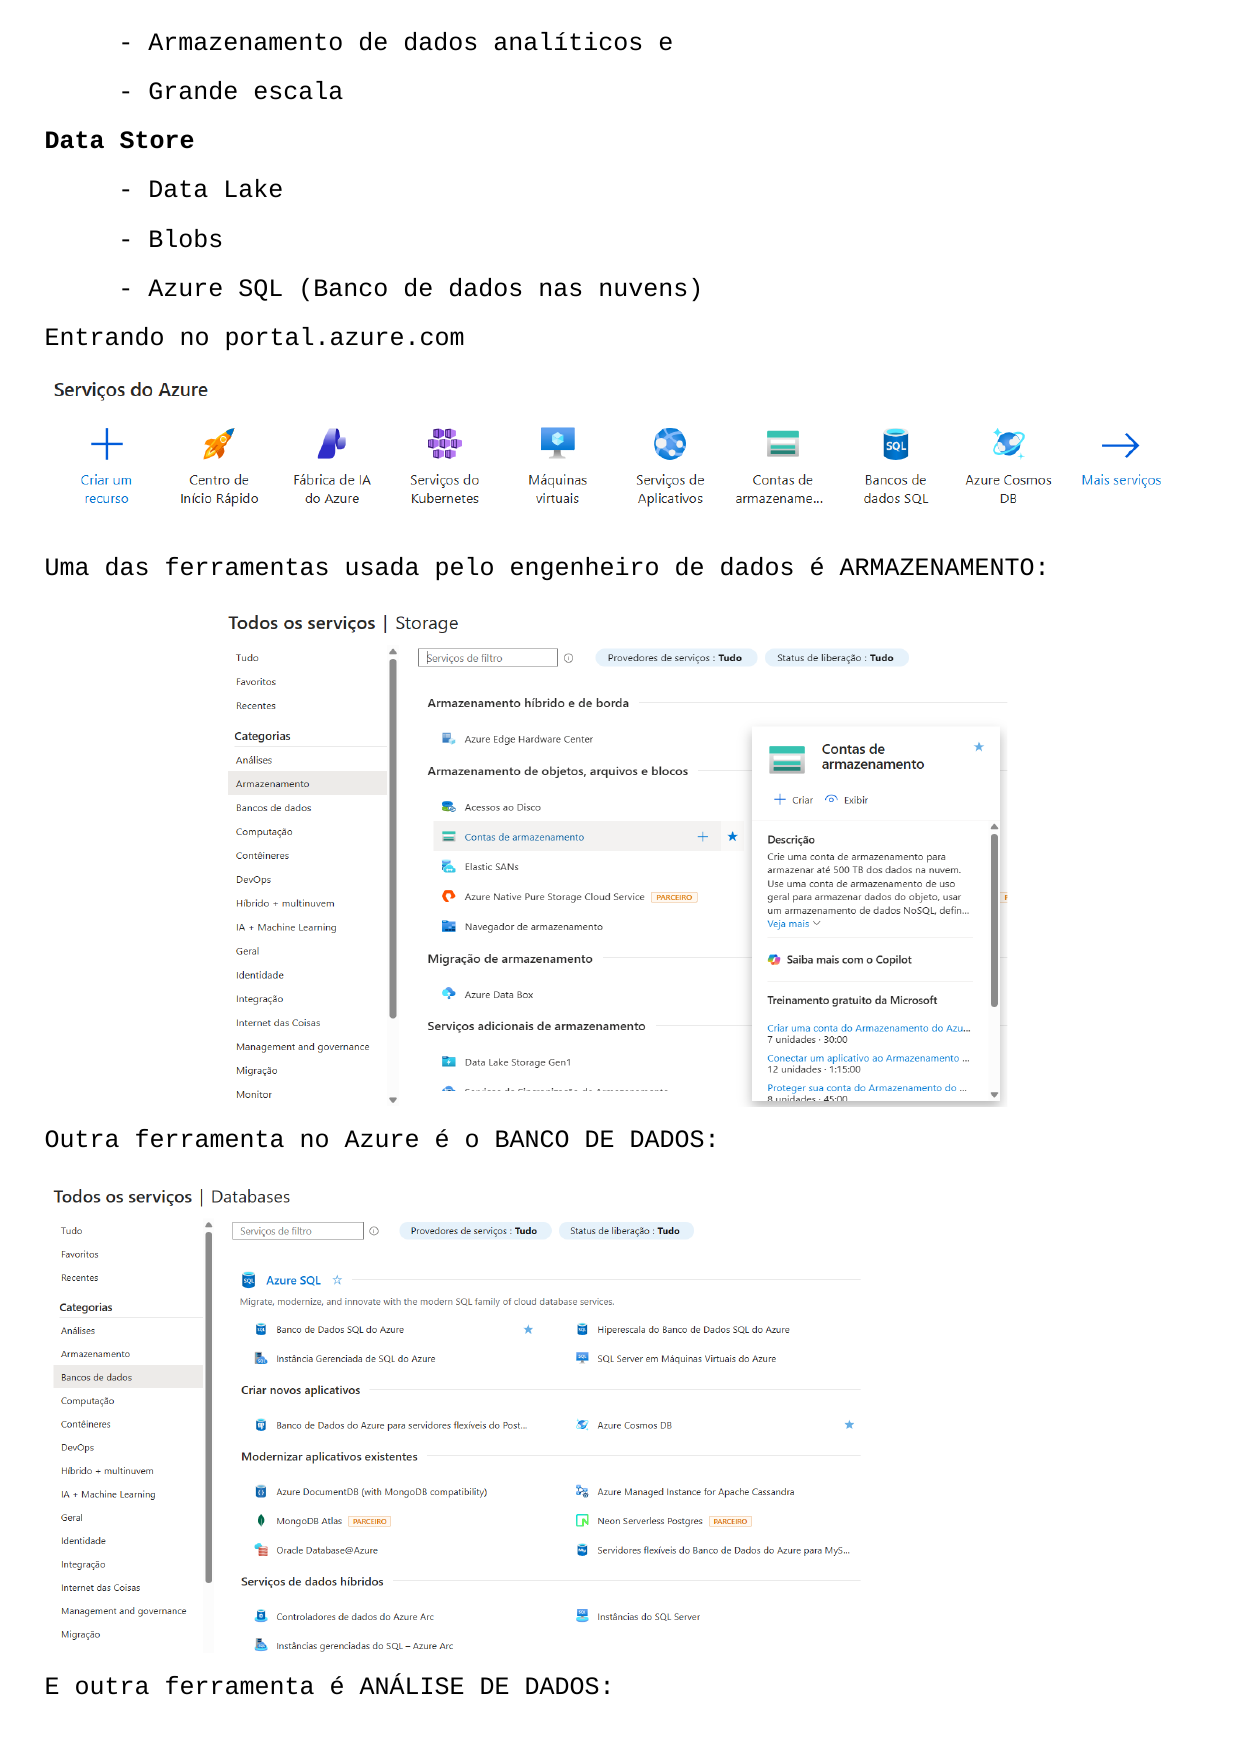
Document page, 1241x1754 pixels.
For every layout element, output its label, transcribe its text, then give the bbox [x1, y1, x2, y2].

text - Data Lake [44, 177, 1181, 205]
text - Armazenamento de dados analíticos e [44, 29, 1181, 58]
text Entrando no portal.azure.com [44, 324, 1181, 353]
text - Grande escala [44, 79, 1181, 107]
text - Blobs [44, 226, 1181, 254]
picture [218, 603, 1008, 1107]
text Data Store [44, 128, 1181, 156]
picture [44, 1176, 861, 1653]
picture [44, 373, 1182, 534]
text E outra ferramenta é ANÁLISE DE DADOS: [44, 1674, 1181, 1702]
text Outra ferramenta no Azure é o BANCO DE DADOS: [44, 1127, 1181, 1155]
text Uma das ferramentas usada pelo engenheiro de dados é ARMAZENAMENTO: [44, 554, 1181, 583]
text - Azure SQL (Banco de dados nas nuvens) [44, 275, 1181, 304]
